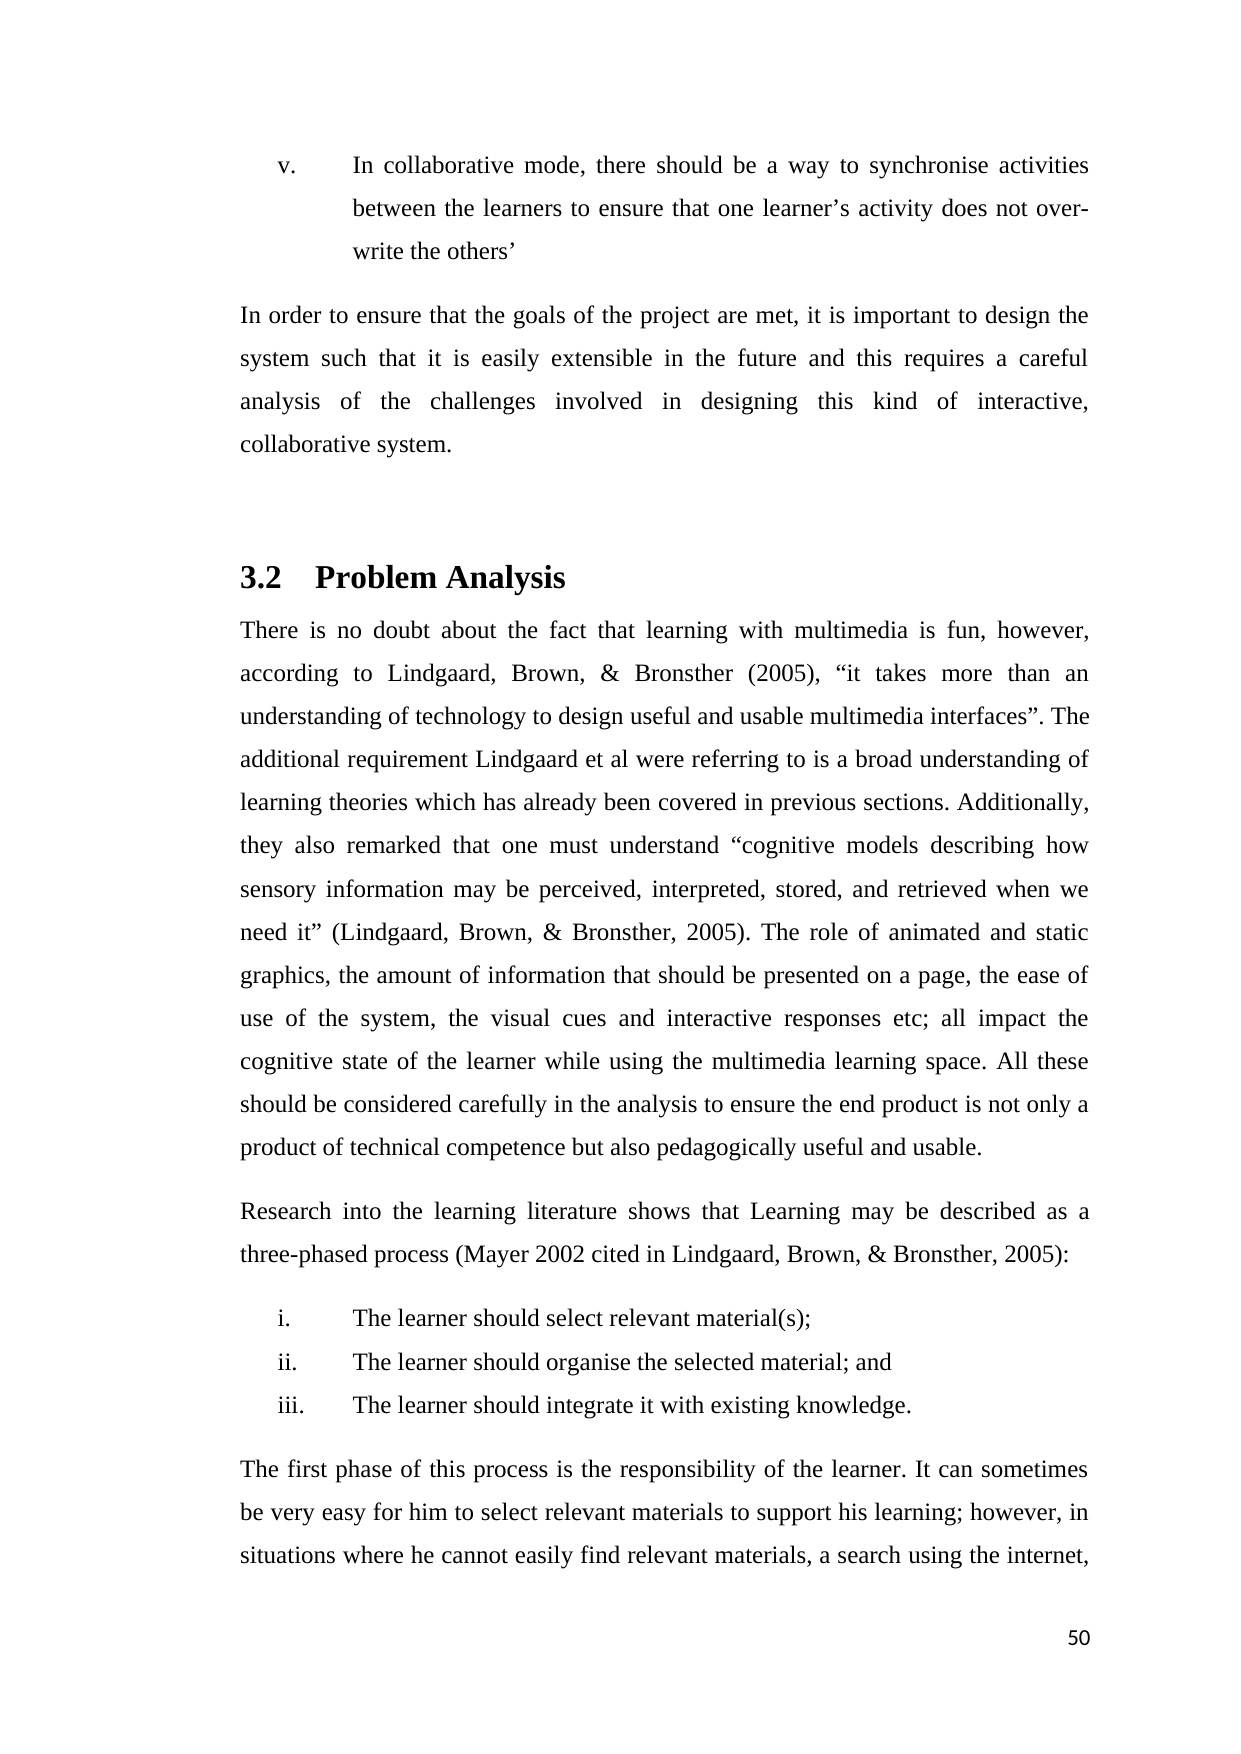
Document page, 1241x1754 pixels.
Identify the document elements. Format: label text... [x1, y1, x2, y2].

text Research into the learning literature shows that Learning may be described as a three-phased process (Mayer 2002 cited in Lindgaard, Brown, & Bronsther, 2005): [240, 1196, 1090, 1268]
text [240, 1454, 1090, 1569]
list The learner should integrate it with existing knowledge. [277, 1390, 1090, 1418]
subtitle 3.2 Problem Analysis [240, 557, 1090, 596]
list The learner should organise the selected material; and [277, 1347, 1090, 1375]
text In order to ensure that the goals of the project are met, it is important to design the system such that it is easily extensible in the future and this requires a careful analysis of the challenges involved in designing this kind of interactive, collaborative system. [240, 300, 1090, 458]
list In collaborative mode, there should be a way to synchronise activities between the learners to ensure that one learner’s activity does not over-write the others’ [277, 150, 1090, 265]
list The learner should select relevant material(s); [277, 1303, 1090, 1332]
text There is no doubt about the fact that learning with multimedia is fun, however, according to Lindgaard, Brown, & Bronsther (2005), “it takes more than an understanding of technology to design useful and usable multimedia interfaces”. The additional requirement Lindgaard et al were referring to is a broad understanding of learning theories which has already been covered in previous sections. Additionally, they also remarked that one must understand “cognitive models describing how sensory information may be perceived, interpreted, stored, and retrieved when we need it” (Lindgaard, Brown, & Bronsther, 2005). The role of animated and static graphics, the amount of information that should be presented on a page, the ease of use of the system, the visual cues and interactive responses etc; all impact the cognitive state of the learner while using the multimedia learning space. All these should be considered carefully in the analysis to ensure the end product is not only a product of technical competence but also pedagogically useful and usable. [240, 615, 1090, 1161]
